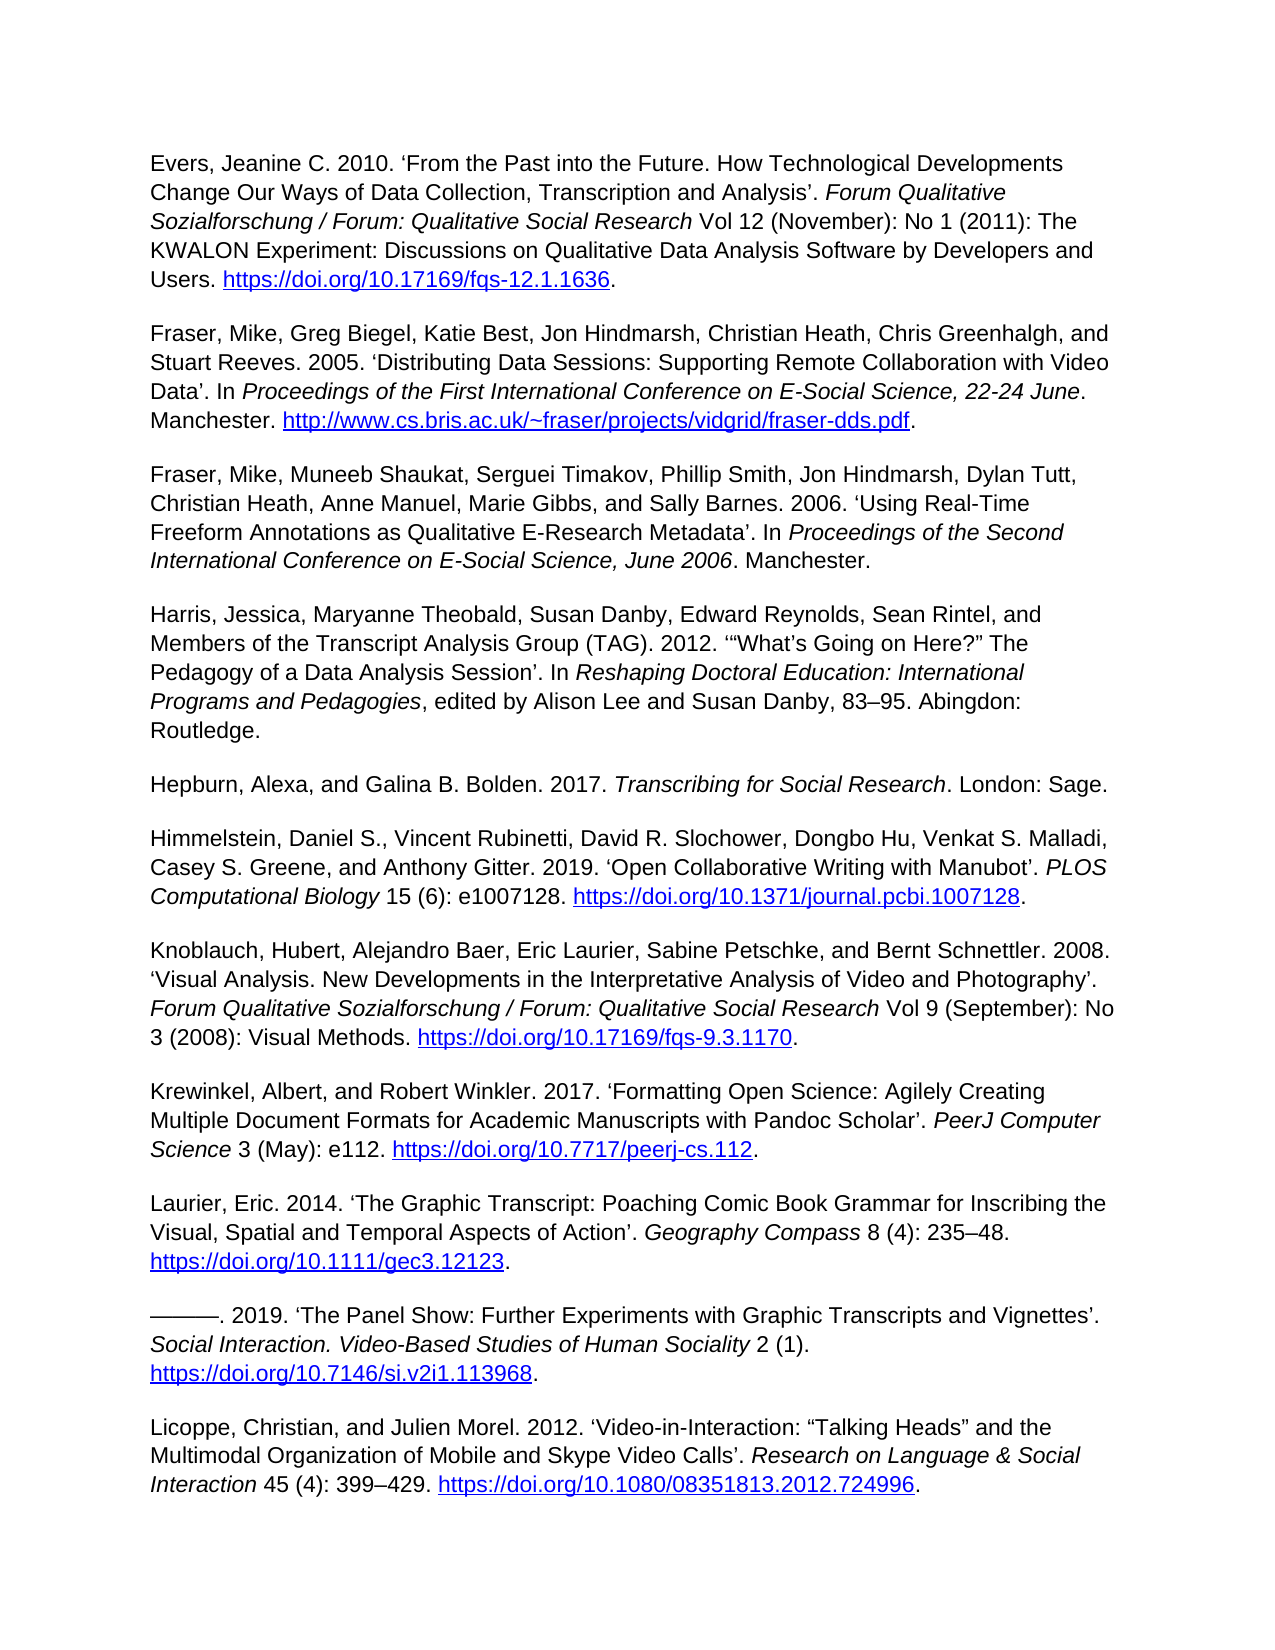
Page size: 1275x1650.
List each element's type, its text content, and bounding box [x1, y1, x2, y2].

text Laurier, Eric. 2014. ‘The Graphic Transcript: Poaching Comic Book Grammar for Inscribing the Visual, Spatial and Temporal Aspects of Action’. Geography Compass 8 (4): 235–48. https://doi.org/10.1111/gec3.12123. [150, 1190, 1125, 1274]
text Harris, Jessica, Maryanne Theobald, Susan Danby, Edward Reynolds, Sean Rintel, and Members of the Transcript Analysis Group (TAG). 2012. ‘“What’s Going on Here?” The Pedagogy of a Data Analysis Session’. In Reshaping Doctoral Education: International Programs and Pedagogies, edited by Alison Lee and Susan Danby, 83–95. Abingdon: Routledge. [150, 601, 1125, 744]
text Licoppe, Christian, and Julien Morel. 2012. ‘Video-in-Interaction: “Talking Heads” and the Multimodal Organization of Mobile and Skype Video Calls’. Research on Language & Social Interaction 45 (4): 399–429. https://doi.org/10.1080/08351813.2012.724996. [150, 1413, 1125, 1498]
text Fraser, Mike, Greg Biegel, Katie Best, Jon Hindmarsh, Christian Heath, Chris Greenhalgh, and Stuart Reeves. 2005. ‘Distributing Data Sessions: Supporting Remote Collaboration with Video Data’. In Proceedings of the First International Conference on E-Social Science, 22-24 June. Manchester. http://www.cs.bris.ac.uk/~fraser/projects/vidgrid/fraser-dds.pdf. [150, 320, 1125, 433]
text Himmelstein, Daniel S., Vincent Rubinetti, David R. Slochower, Dongbo Hu, Venkat S. Malladi, Casey S. Greene, and Anthony Gitter. 2019. ‘Open Collaborative Writing with Manubot’. PLOS Computational Biology 15 (6): e1007128. https://doi.org/10.1371/journal.pcbi.1007128. [150, 825, 1125, 909]
text Hepburn, Alexa, and Galina B. Bolden. 2017. Transcribing for Social Research. London: Sage. [150, 771, 1125, 798]
text ———. 2019. ‘The Panel Show: Further Experiments with Graphic Transcripts and Vignettes’. Social Interaction. Video-Based Studies of Human Sociality 2 (1). https://doi.org/10.7146/si.v2i1.113968. [150, 1302, 1125, 1386]
text Fraser, Mike, Muneeb Shaukat, Serguei Timakov, Phillip Smith, Jon Hindmarsh, Dylan Tutt, Christian Heath, Anne Manuel, Marie Gibbs, and Sally Barnes. 2006. ‘Using Real-Time Freeform Annotations as Qualitative E-Research Metadata’. In Proceedings of the Second International Conference on E-Social Science, June 2006. Manchester. [150, 461, 1125, 574]
text Knoblauch, Hubert, Alejandro Baer, Eric Laurier, Sabine Petschke, and Bernt Schnettler. 2008. ‘Visual Analysis. New Developments in the Interpretative Analysis of Video and Photography’. Forum Qualitative Sozialforschung / Forum: Qualitative Social Research Vol 9 (September): No 3 (2008): Visual Methods. https://doi.org/10.17169/fqs-9.3.1170. [150, 937, 1125, 1050]
text Krewinkel, Albert, and Robert Winkler. 2017. ‘Formatting Open Science: Agilely Creating Multiple Document Formats for Academic Manuscripts with Pandoc Scholar’. PeerJ Computer Science 3 (May): e112. https://doi.org/10.7717/peerj-cs.112. [150, 1078, 1125, 1162]
text Evers, Jeanine C. 2010. ‘From the Past into the Future. How Technological Developments Change Our Ways of Data Collection, Transcription and Analysis’. Forum Qualitative Sozialforschung / Forum: Qualitative Social Research Vol 12 (November): No 1 (2011): The KWALON Experiment: Discussions on Qualitative Data Analysis Software by Developers and Users. https://doi.org/10.17169/fqs-12.1.1636. [150, 150, 1125, 292]
